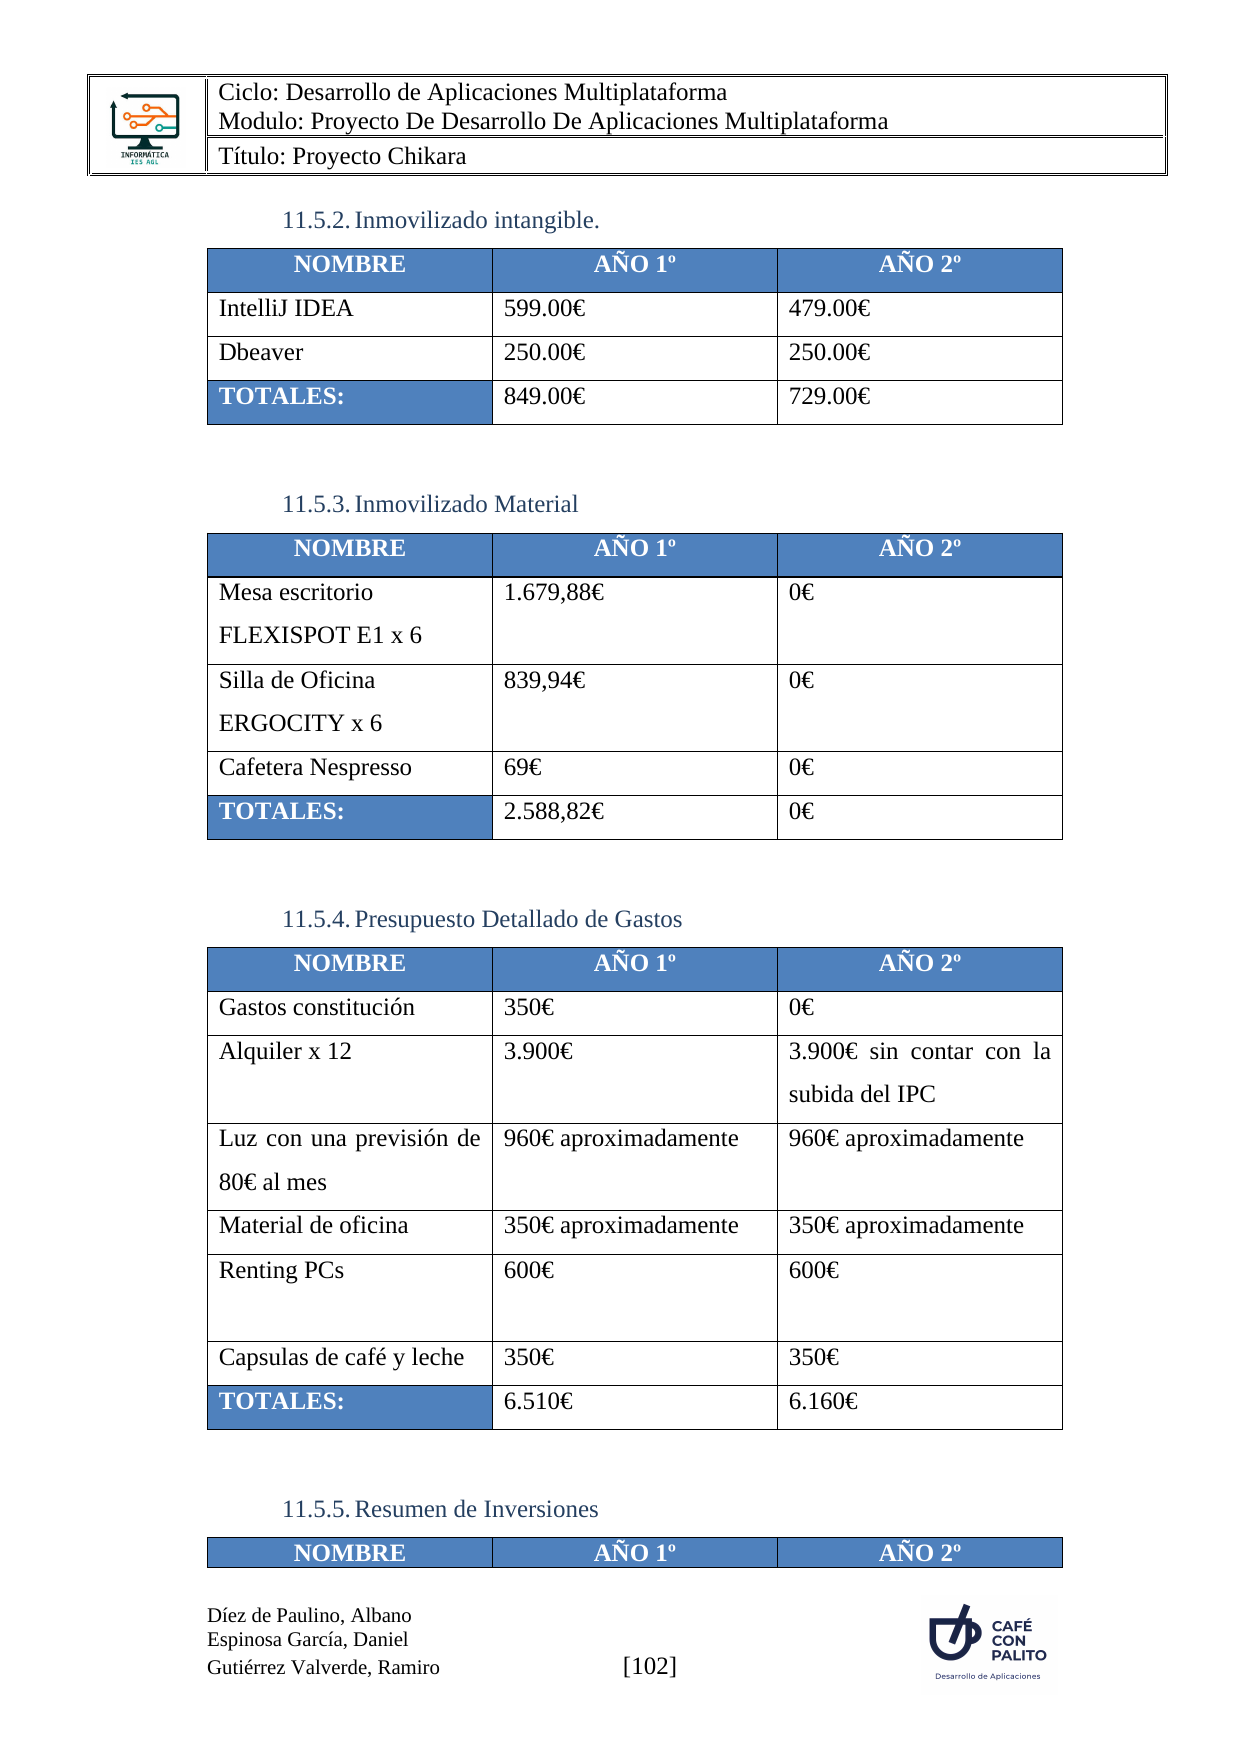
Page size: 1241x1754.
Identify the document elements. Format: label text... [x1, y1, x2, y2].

table_cell 0€ [778, 992, 1062, 1035]
table_cell 0€ [778, 578, 1062, 664]
table_header AÑO 2º [778, 534, 1062, 576]
table_header AÑO 1º [493, 948, 777, 991]
table_cell 250.00€ [778, 337, 1062, 380]
table_cell 0€ [778, 665, 1062, 751]
table_cell 3.900€ sin contar con la subida del IPC [778, 1036, 1062, 1122]
table_header AÑO 2º [778, 948, 1062, 991]
table_header AÑO 1º [493, 249, 777, 292]
table_header NOMBRE [208, 534, 492, 576]
table_cell Alquiler x 12 [208, 1036, 492, 1122]
table_cell Cafetera Nespresso [208, 752, 492, 795]
table_cell 960€ aproximadamente [778, 1124, 1062, 1209]
table_cell 3.900€ [493, 1036, 777, 1122]
subtitle Presupuesto Detallado de Gastos [282, 904, 1063, 933]
table_header NOMBRE [208, 948, 492, 991]
table_cell 1.679,88€ [493, 578, 777, 664]
table_header NOMBRE [208, 1538, 492, 1567]
picture [106, 87, 186, 168]
table_cell Silla de Oficina ERGOCITY x 6 [208, 665, 492, 751]
table_header AÑO 1º [493, 534, 777, 576]
table_cell 350€ [493, 1342, 777, 1385]
table_cell 960€ aproximadamente [493, 1124, 777, 1209]
picture [921, 1595, 1058, 1695]
table_header NOMBRE [208, 249, 492, 292]
subtitle Inmovilizado intangible. [282, 205, 1063, 234]
table_cell 600€ [778, 1255, 1062, 1341]
table_header AÑO 1º [493, 1538, 777, 1567]
table_cell IntelliJ IDEA [208, 293, 492, 336]
table_cell 250.00€ [493, 337, 777, 380]
table_cell TOTALES: [208, 796, 492, 839]
table_header AÑO 2º [778, 1538, 1062, 1567]
table_cell 0€ [778, 796, 1062, 839]
table_cell 6.510€ [493, 1386, 777, 1429]
table_cell 350€ [778, 1342, 1062, 1385]
table_header AÑO 2º [778, 249, 1062, 292]
table_cell 479.00€ [778, 293, 1062, 336]
table_cell 849.00€ [493, 381, 777, 424]
table_cell 69€ [493, 752, 777, 795]
subtitle Inmovilizado Material [282, 489, 1063, 518]
table_cell 600€ [493, 1255, 777, 1341]
table_cell Luz con una previsión de 80€ al mes [208, 1124, 492, 1209]
table_cell 350€ aproximadamente [493, 1211, 777, 1254]
table_cell 839,94€ [493, 665, 777, 751]
table_cell 350€ [493, 992, 777, 1035]
table_cell 599.00€ [493, 293, 777, 336]
table_cell Dbeaver [208, 337, 492, 380]
table_cell 2.588,82€ [493, 796, 777, 839]
table_cell Mesa escritorio FLEXISPOT E1 x 6 [208, 578, 492, 664]
table_cell TOTALES: [208, 1386, 492, 1429]
table_cell Renting PCs [208, 1255, 492, 1341]
table_cell 6.160€ [778, 1386, 1062, 1429]
table_cell 350€ aproximadamente [778, 1211, 1062, 1254]
table_cell 0€ [778, 752, 1062, 795]
table_cell 729.00€ [778, 381, 1062, 424]
table_cell TOTALES: [208, 381, 492, 424]
table_cell Gastos constitución [208, 992, 492, 1035]
table_cell Material de oficina [208, 1211, 492, 1254]
subtitle Resumen de Inversiones [282, 1494, 1063, 1523]
table_cell Capsulas de café y leche [208, 1342, 492, 1385]
